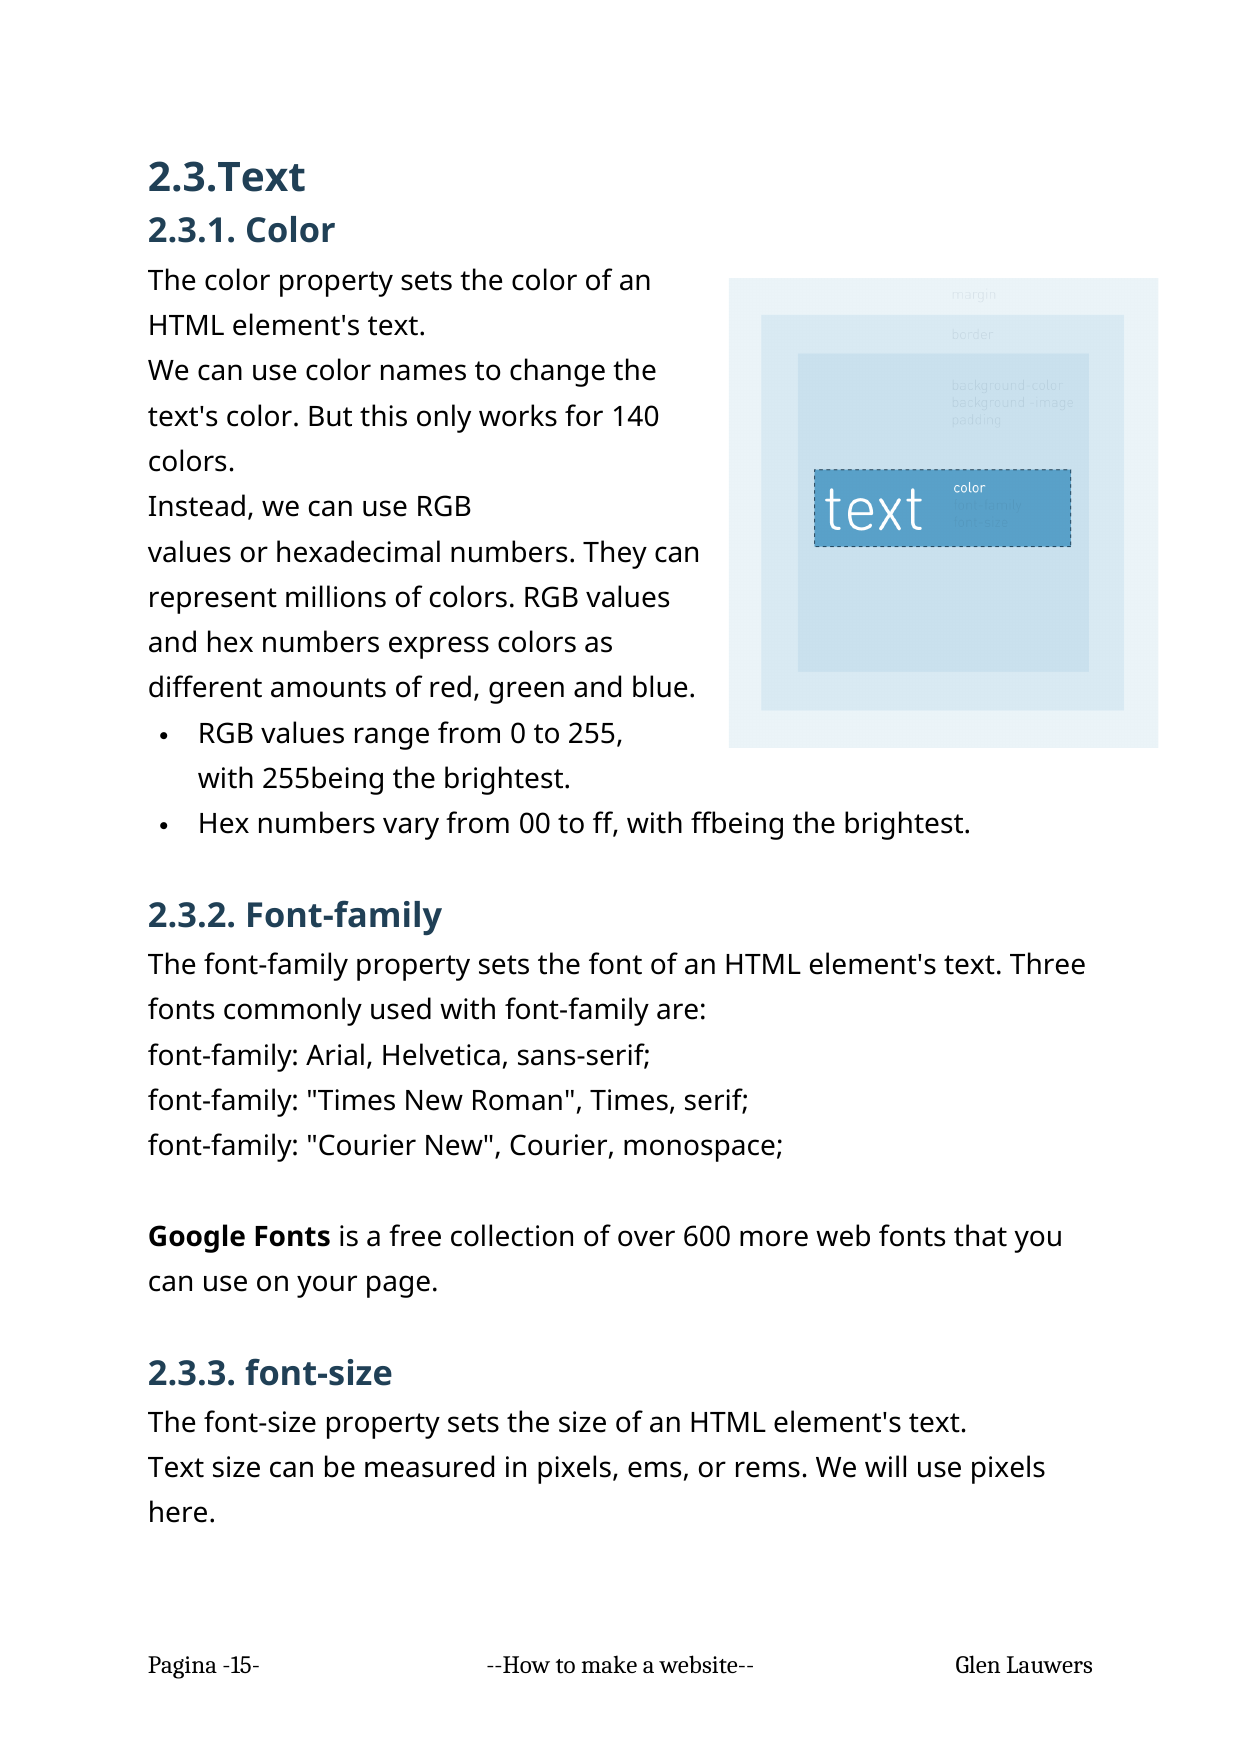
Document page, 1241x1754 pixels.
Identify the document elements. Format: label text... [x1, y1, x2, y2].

text font-family: "Courier New", Courier, monospace; [148, 1119, 1092, 1164]
text We can use color names to change the text's color. But this only works for 140 colors. [148, 344, 728, 479]
text Text size can be measured in pixels, ems, or rems. We will use pixels here. [148, 1441, 1092, 1531]
text 2.3.2. Font-family [148, 887, 1092, 937]
text 2.3.3. font-size [148, 1345, 1092, 1395]
text 2.3.Text [148, 148, 1092, 203]
list Hex numbers vary from 00 to ff, with ffbeing the brightest. [160, 797, 1092, 842]
text The color property sets the color of an HTML element's text. [148, 253, 1092, 344]
picture [728, 278, 1159, 748]
text font-family: Arial, Helvetica, sans-serif; [148, 1028, 1092, 1073]
text 2.3.1. Color [148, 203, 1092, 253]
text The font-family property sets the font of an HTML element's text. Three fonts commonly used with font-family are: [148, 937, 1092, 1028]
text The font-size property sets the size of an HTML element's text. [148, 1395, 1092, 1441]
text Google Fonts is a free collection of over 600 more web fonts that you can use on your page. [148, 1209, 1092, 1300]
list RGB values range from 0 to 255, with 255being the brightest. [160, 706, 1092, 797]
text Instead, we can use RGB values or hexadecimal numbers. They can represent millions of colors. RGB values and hex numbers express colors as different amounts of red, green and blue. [148, 479, 728, 706]
text font-family: "Times New Roman", Times, serif; [148, 1073, 1092, 1119]
